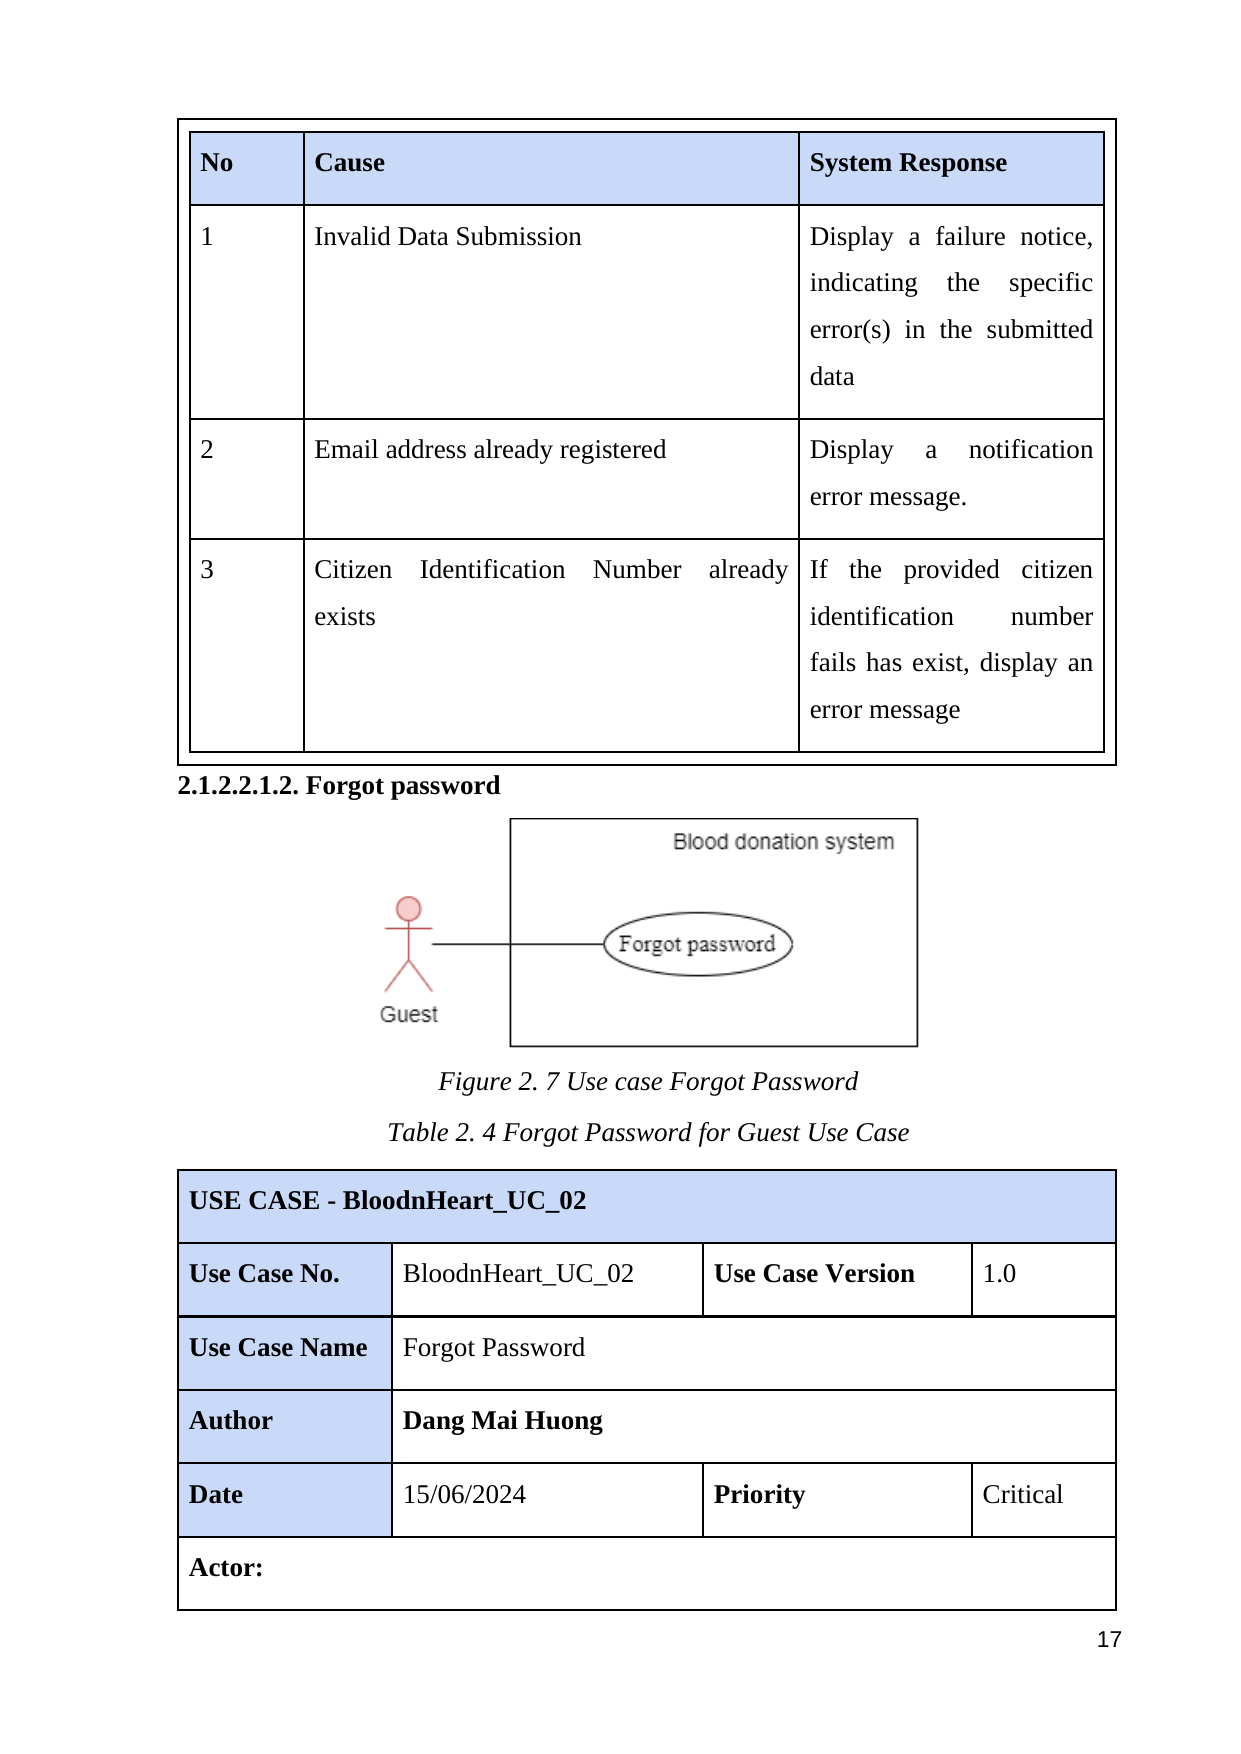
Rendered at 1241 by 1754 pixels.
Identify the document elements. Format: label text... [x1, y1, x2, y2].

table_cell Use Case Name [179, 1318, 391, 1389]
table_header USE CASE - BloodnHeart_UC_02 [179, 1171, 1115, 1242]
table_cell Date [179, 1464, 391, 1536]
table_cell Critical [973, 1464, 1115, 1536]
table_cell 1.0 [973, 1244, 1115, 1315]
table_cell Priority [704, 1464, 971, 1536]
text Table 2. 4 Forgot Password for Guest Use Case [177, 1117, 1122, 1148]
table_cell BloodnHeart_UC_02 [393, 1244, 702, 1315]
text 2.1.2.2.1.2. Forgot password [177, 769, 1122, 800]
table_cell Use Case Version [704, 1244, 971, 1315]
table_cell Use Case No. [179, 1244, 391, 1315]
picture [380, 818, 920, 1049]
table_cell Forgot Password [393, 1318, 1115, 1389]
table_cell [179, 1538, 1115, 1609]
table_cell Author [179, 1391, 391, 1462]
table_cell Dang Mai Huong [393, 1391, 1115, 1462]
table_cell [179, 120, 1115, 764]
table_cell 15/06/2024 [393, 1464, 702, 1536]
text Figure 2. 7 Use case Forgot Password [177, 1064, 1122, 1096]
